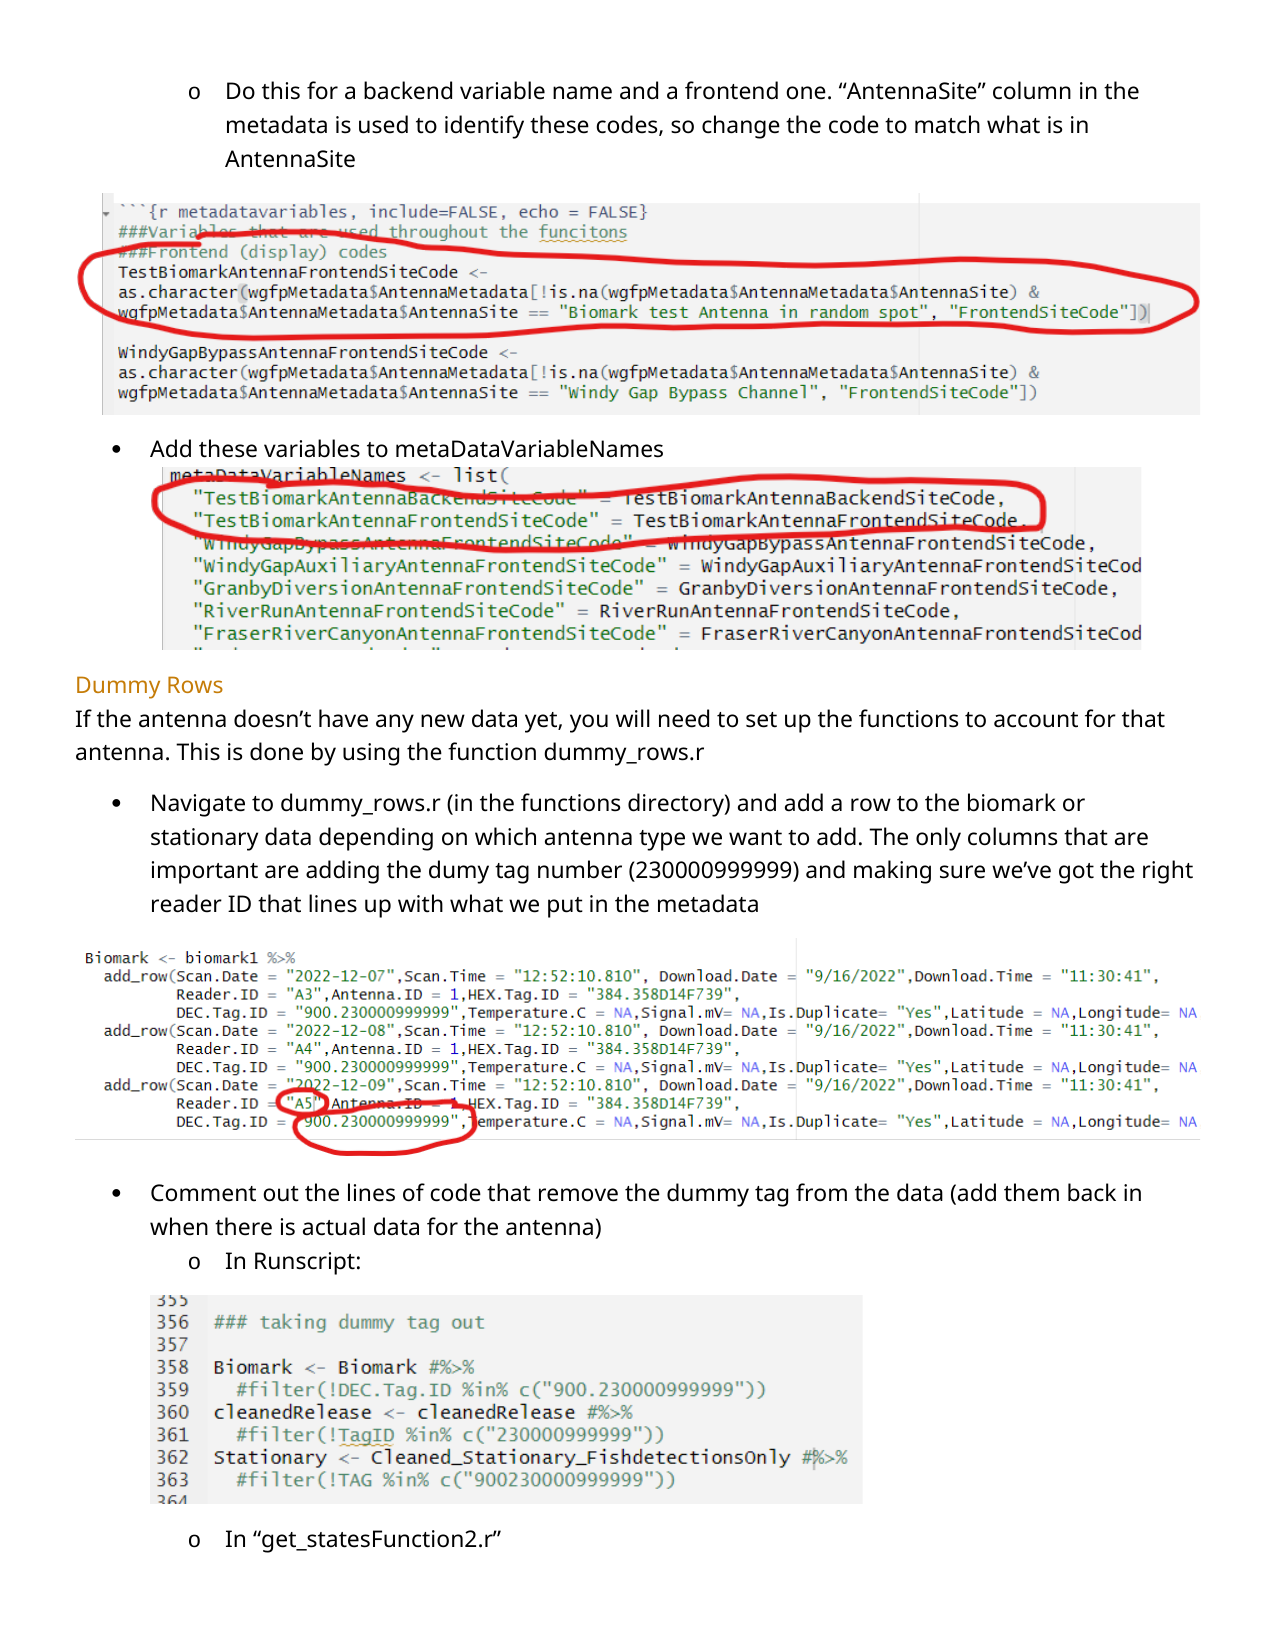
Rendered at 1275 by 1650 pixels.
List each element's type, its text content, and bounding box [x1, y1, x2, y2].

picture [75, 193, 1200, 415]
list Navigate to dummy_rows.r (in the functions directory) and add a row to the biomark or stationary data depending on which antenna type we want to add. The only columns that are important are adding the dumy tag number (230000999999) and making sure we’ve got the right reader ID that lines up with what we put in the metadata [112, 787, 1200, 919]
picture [75, 938, 1200, 1158]
list Do this for a backend variable name and a frontend one. “AntennaSite” column in the metadata is used to identify these codes, so change the code to match what is in AntennaSite [187, 75, 1200, 174]
picture [150, 1295, 863, 1504]
list In Runscript: [187, 1245, 1200, 1276]
text If the antenna doesn’t have any new data yet, you will need to set up the functions to account for that antenna. This is done by using the function dummy_rows.r [75, 703, 1200, 768]
list Comment out the lines of code that remove the dummy tag from the data (add them back in when there is actual data for the antenna) [112, 1177, 1200, 1242]
subtitle Dummy Rows [75, 669, 1200, 700]
list In “get_statesFunction2.r” [187, 1523, 1200, 1554]
picture [150, 467, 1142, 650]
